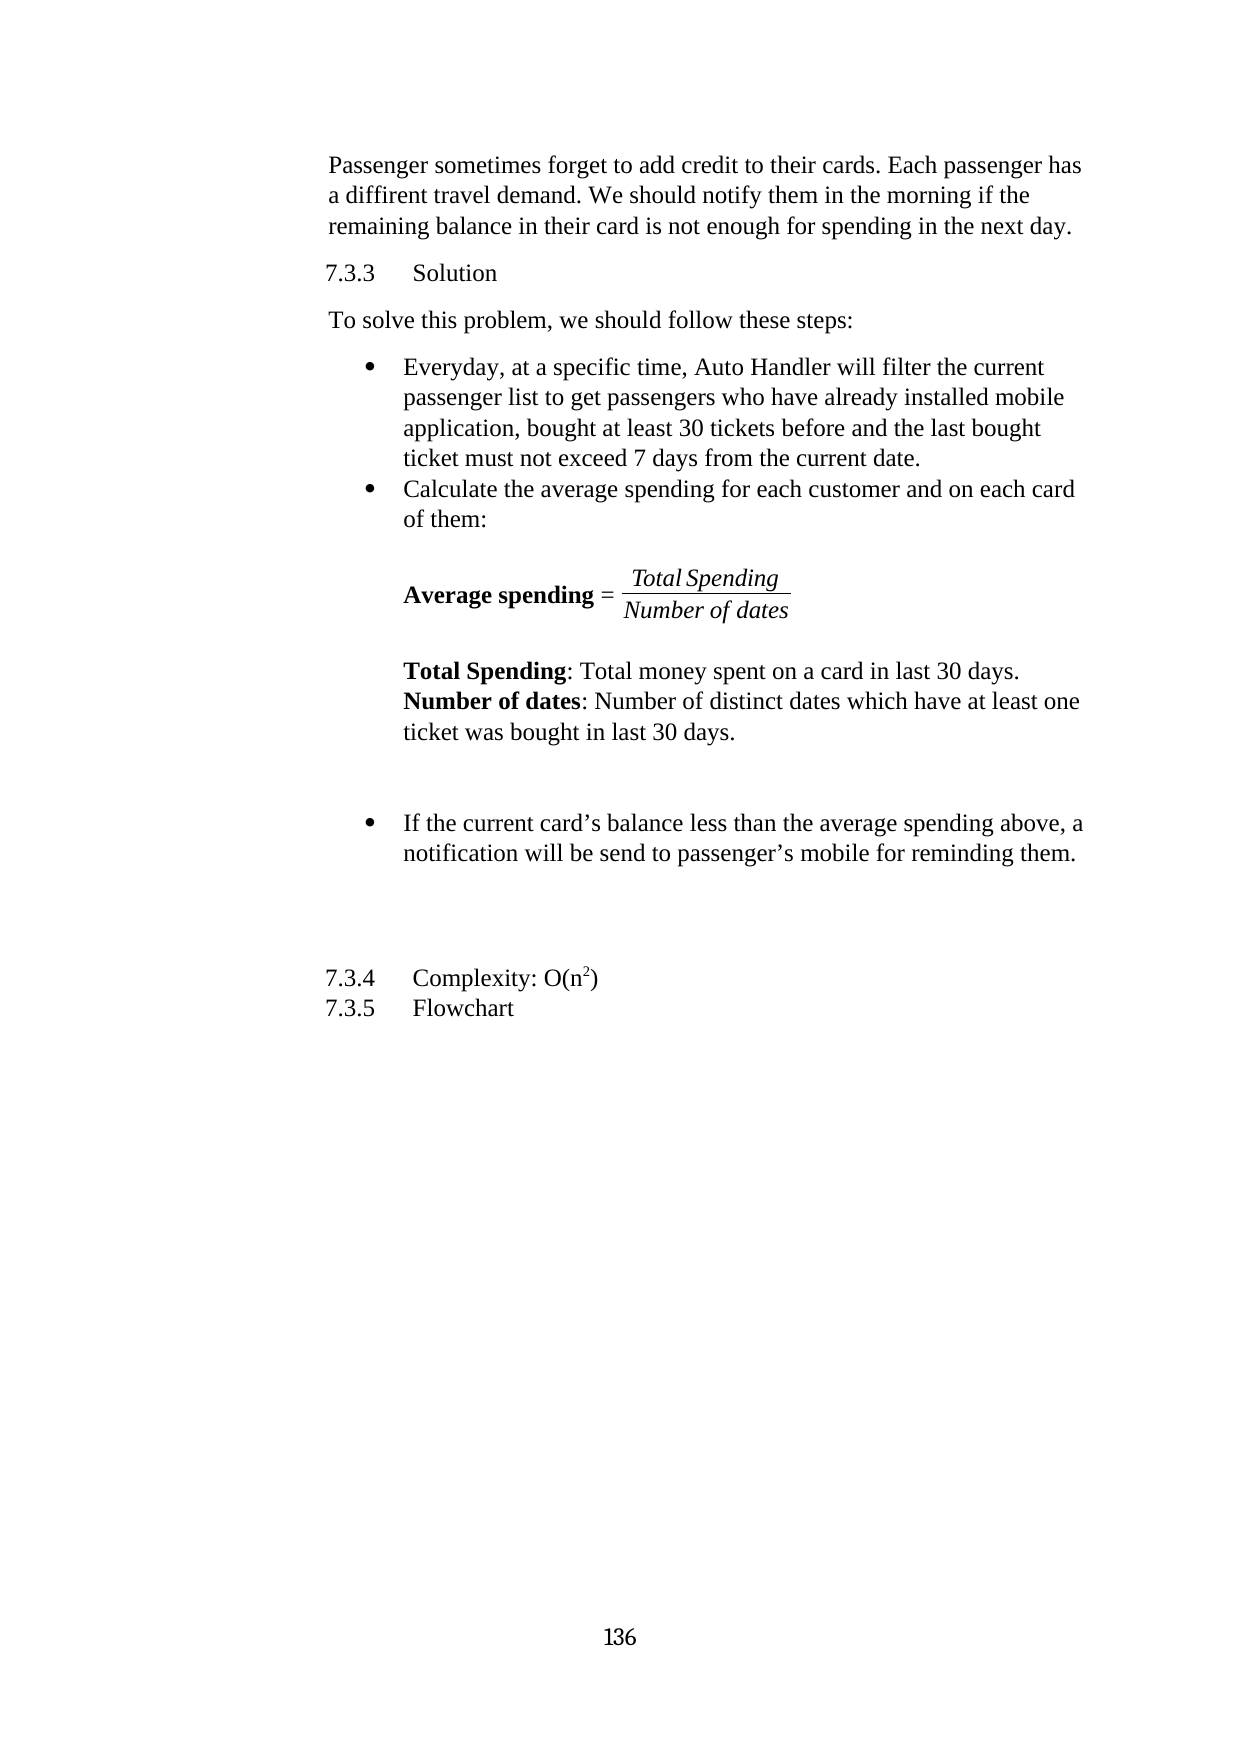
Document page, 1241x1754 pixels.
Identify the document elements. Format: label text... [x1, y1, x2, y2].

list If the current card’s balance less than the average spending above, a notification will be send to passenger’s mobile for reminding them. [366, 808, 1090, 867]
list Complexity: O(n2) [375, 963, 1090, 992]
list Flowchart [375, 993, 1090, 1022]
list Everyday, at a specific time, Auto Handler will filter the current passenger list to get passengers who have already installed mobile application, bought at least 30 tickets before and the last bought ticket must not exceed 7 days from the current date. [366, 352, 1090, 472]
list Average spending = [403, 565, 1090, 624]
list Total Spending: Total money spent on a card in last 30 days. [403, 656, 1090, 685]
list Calculate the average spending for each customer and on each card of them: [366, 474, 1090, 533]
text Passenger sometimes forget to add credit to their cards. Each passenger has a diffirent travel demand. We should notify them in the morning if the remaining balance in their card is not enough for spending in the next day. [328, 150, 1090, 239]
list Solution [375, 258, 1090, 287]
text To solve this problem, we should follow these steps: [253, 305, 1090, 334]
list Number of dates: Number of distinct dates which have at least one ticket was bought in last 30 days. [403, 686, 1090, 746]
